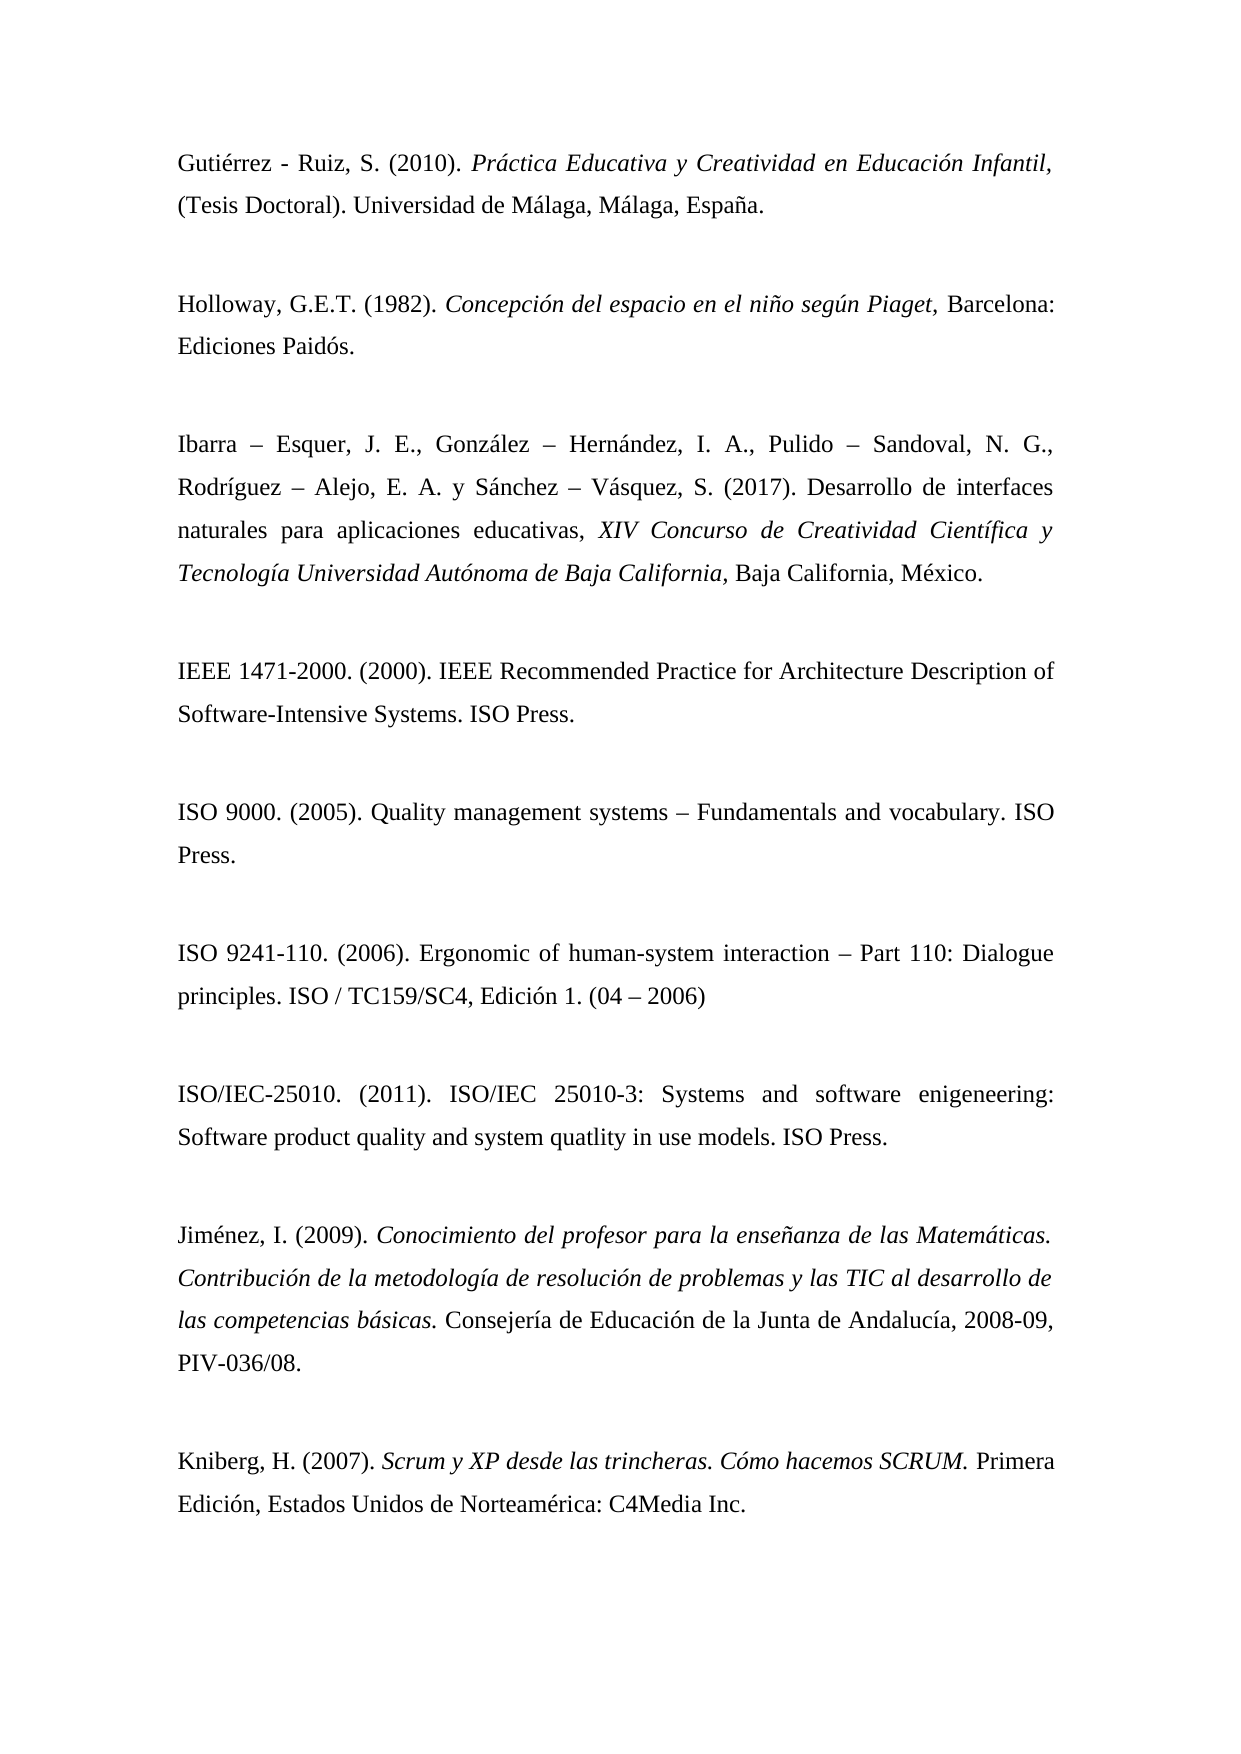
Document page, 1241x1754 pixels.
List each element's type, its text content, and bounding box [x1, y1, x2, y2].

text Holloway, G.E.T. (1982). Concepción del espacio en el niño según Piaget, Barcelona: Ediciones Paidós. [177, 289, 1055, 360]
text Ibarra – Esquer, J. E., González – Hernández, I. A., Pulido – Sandoval, N. G., Rodríguez – Alejo, E. A. y Sánchez – Vásquez, S. (2017). Desarrollo de interfaces naturales para aplicaciones educativas, XIV Concurso de Creatividad Científica y Tecnología Universidad Autónoma de Baja California, Baja California, México. [177, 429, 1055, 587]
text IEEE 1471-2000. (2000). IEEE Recommended Practice for Architecture Description of Software-Intensive Systems. ISO Press. [177, 656, 1055, 728]
text Kniberg, H. (2007). Scrum y XP desde las trincheras. Cómo hacemos SCRUM. Primera Edición, Estados Unidos de Norteamérica: C4Media Inc. [177, 1446, 1055, 1518]
text ISO/IEC-25010. (2011). ISO/IEC 25010-3: Systems and software enigeneering: Software product quality and system quatlity in use models. ISO Press. [177, 1079, 1055, 1151]
text Gutiérrez - Ruiz, S. (2010). Práctica Educativa y Creatividad en Educación Infantil, (Tesis Doctoral). Universidad de Málaga, Málaga, España. [177, 148, 1055, 219]
text Jiménez, I. (2009). Conocimiento del profesor para la enseñanza de las Matemáticas. Contribución de la metodología de resolución de problemas y las TIC al desarrollo de las competencias básicas. Consejería de Educación de la Junta de Andalucía, 2008-09, PIV-036/08. [177, 1220, 1055, 1377]
text ISO 9241-110. (2006). Ergonomic of human-system interaction – Part 110: Dialogue principles. ISO / TC159/SC4, Edición 1. (04 – 2006) [177, 938, 1055, 1009]
text ISO 9000. (2005). Quality management systems – Fundamentals and vocabulary. ISO Press. [177, 797, 1055, 869]
